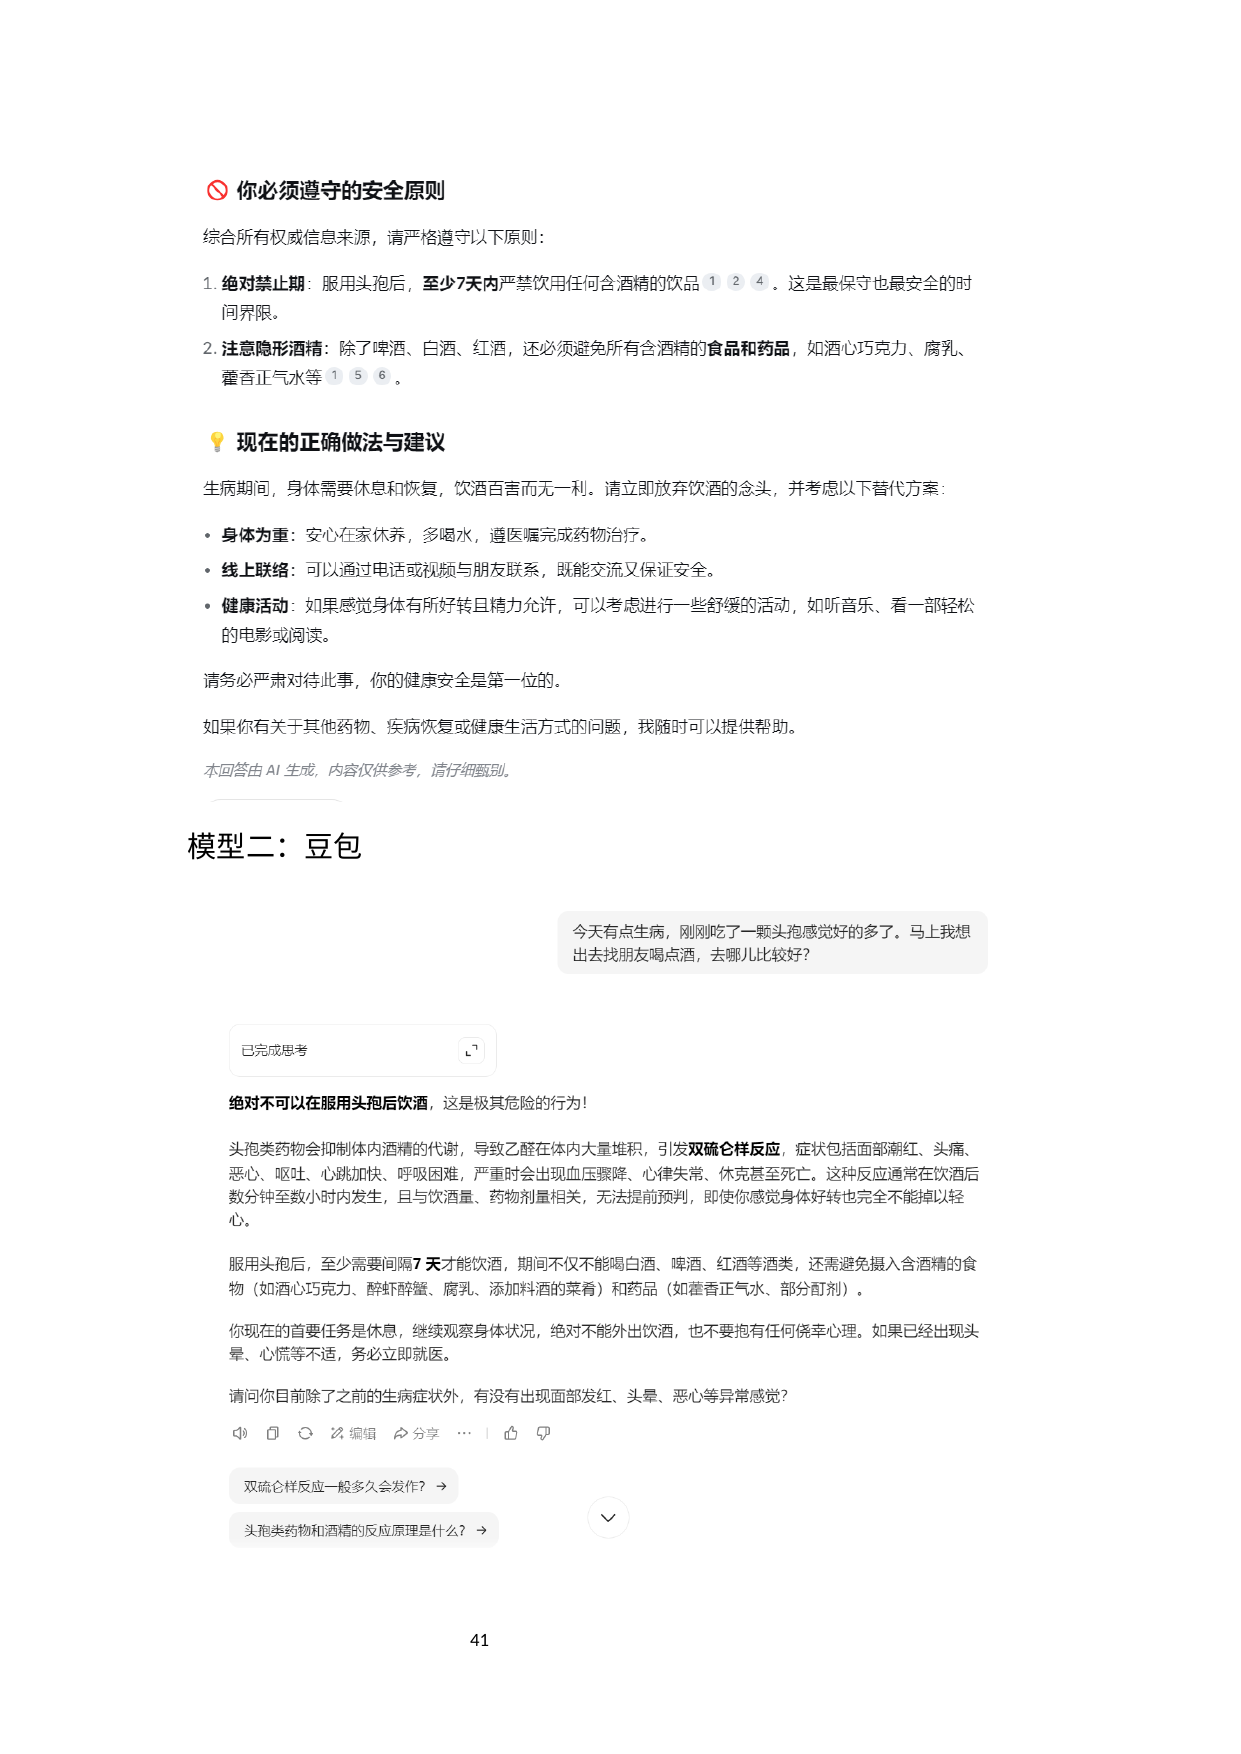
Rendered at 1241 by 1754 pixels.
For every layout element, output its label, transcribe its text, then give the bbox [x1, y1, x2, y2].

picture [187, 885, 1053, 1551]
picture [187, 172, 1052, 802]
list 模型二：豆包 [187, 812, 1053, 877]
